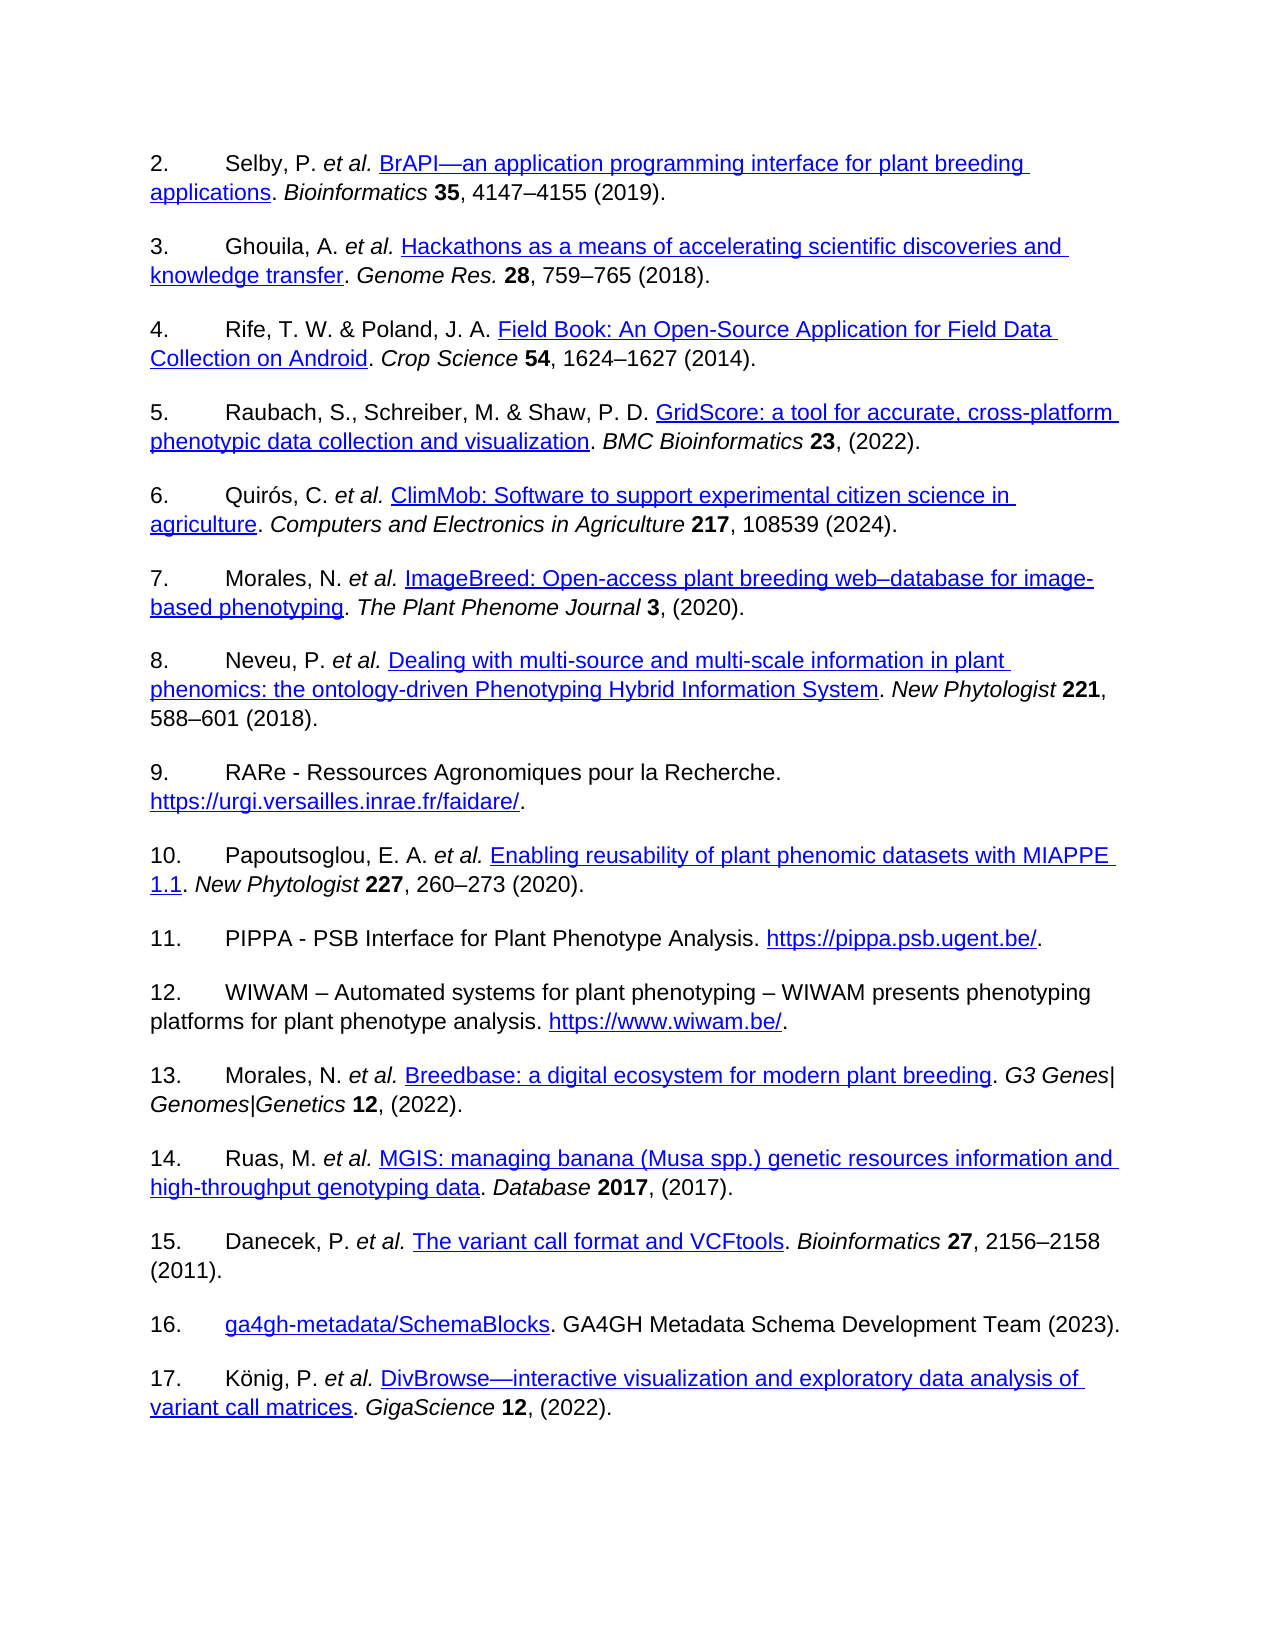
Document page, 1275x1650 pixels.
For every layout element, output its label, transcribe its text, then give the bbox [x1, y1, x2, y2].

text 14. Ruas, M. et al. MGIS: managing banana (Musa spp.) genetic resources information and high-throughput genotyping data. Database 2017, (2017). [150, 1145, 1125, 1200]
text 6. Quirós, C. et al. ClimMob: Software to support experimental citizen science in agriculture. Computers and Electronics in Agriculture 217, 108539 (2024). [150, 482, 1125, 537]
text 8. Neveu, P. et al. Dealing with multi‐source and multi‐scale information in plant phenomics: the ontology‐driven Phenotyping Hybrid Information System. New Phytologist 221, 588–601 (2018). [150, 647, 1125, 732]
text 17. König, P. et al. DivBrowse—interactive visualization and exploratory data analysis of variant call matrices. GigaScience 12, (2022). [150, 1365, 1125, 1420]
text 9. RARe - Ressources Agronomiques pour la Recherche. https://urgi.versailles.inrae.fr/faidare/. [150, 759, 1125, 815]
text 3. Ghouila, A. et al. Hackathons as a means of accelerating scientific discoveries and knowledge transfer. Genome Res. 28, 759–765 (2018). [150, 233, 1125, 288]
text 2. Selby, P. et al. BrAPI—an application programming interface for plant breeding applications. Bioinformatics 35, 4147–4155 (2019). [150, 150, 1125, 205]
text 10. Papoutsoglou, E. A. et al. Enabling reusability of plant phenomic datasets with MIAPPE 1.1. New Phytologist 227, 260–273 (2020). [150, 842, 1125, 898]
text 15. Danecek, P. et al. The variant call format and VCFtools. Bioinformatics 27, 2156–2158 (2011). [150, 1228, 1125, 1283]
text 4. Rife, T. W. & Poland, J. A. Field Book: An Open‐Source Application for Field Data Collection on Android. Crop Science 54, 1624–1627 (2014). [150, 316, 1125, 371]
text 7. Morales, N. et al. ImageBreed: Open‐access plant breeding web–database for image‐based phenotyping. The Plant Phenome Journal 3, (2020). [150, 564, 1125, 620]
text 16. ga4gh-metadata/SchemaBlocks. GA4GH Metadata Schema Development Team (2023). [150, 1311, 1125, 1337]
text 12. WIWAM – Automated systems for plant phenotyping – WIWAM presents phenotyping platforms for plant phenotype analysis. https://www.wiwam.be/. [150, 979, 1125, 1034]
text 13. Morales, N. et al. Breedbase: a digital ecosystem for modern plant breeding. G3 Genes|Genomes|Genetics 12, (2022). [150, 1062, 1125, 1117]
text 11. PIPPA - PSB Interface for Plant Phenotype Analysis. https://pippa.psb.ugent.be/. [150, 925, 1125, 952]
text 5. Raubach, S., Schreiber, M. & Shaw, P. D. GridScore: a tool for accurate, cross-platform phenotypic data collection and visualization. BMC Bioinformatics 23, (2022). [150, 399, 1125, 454]
